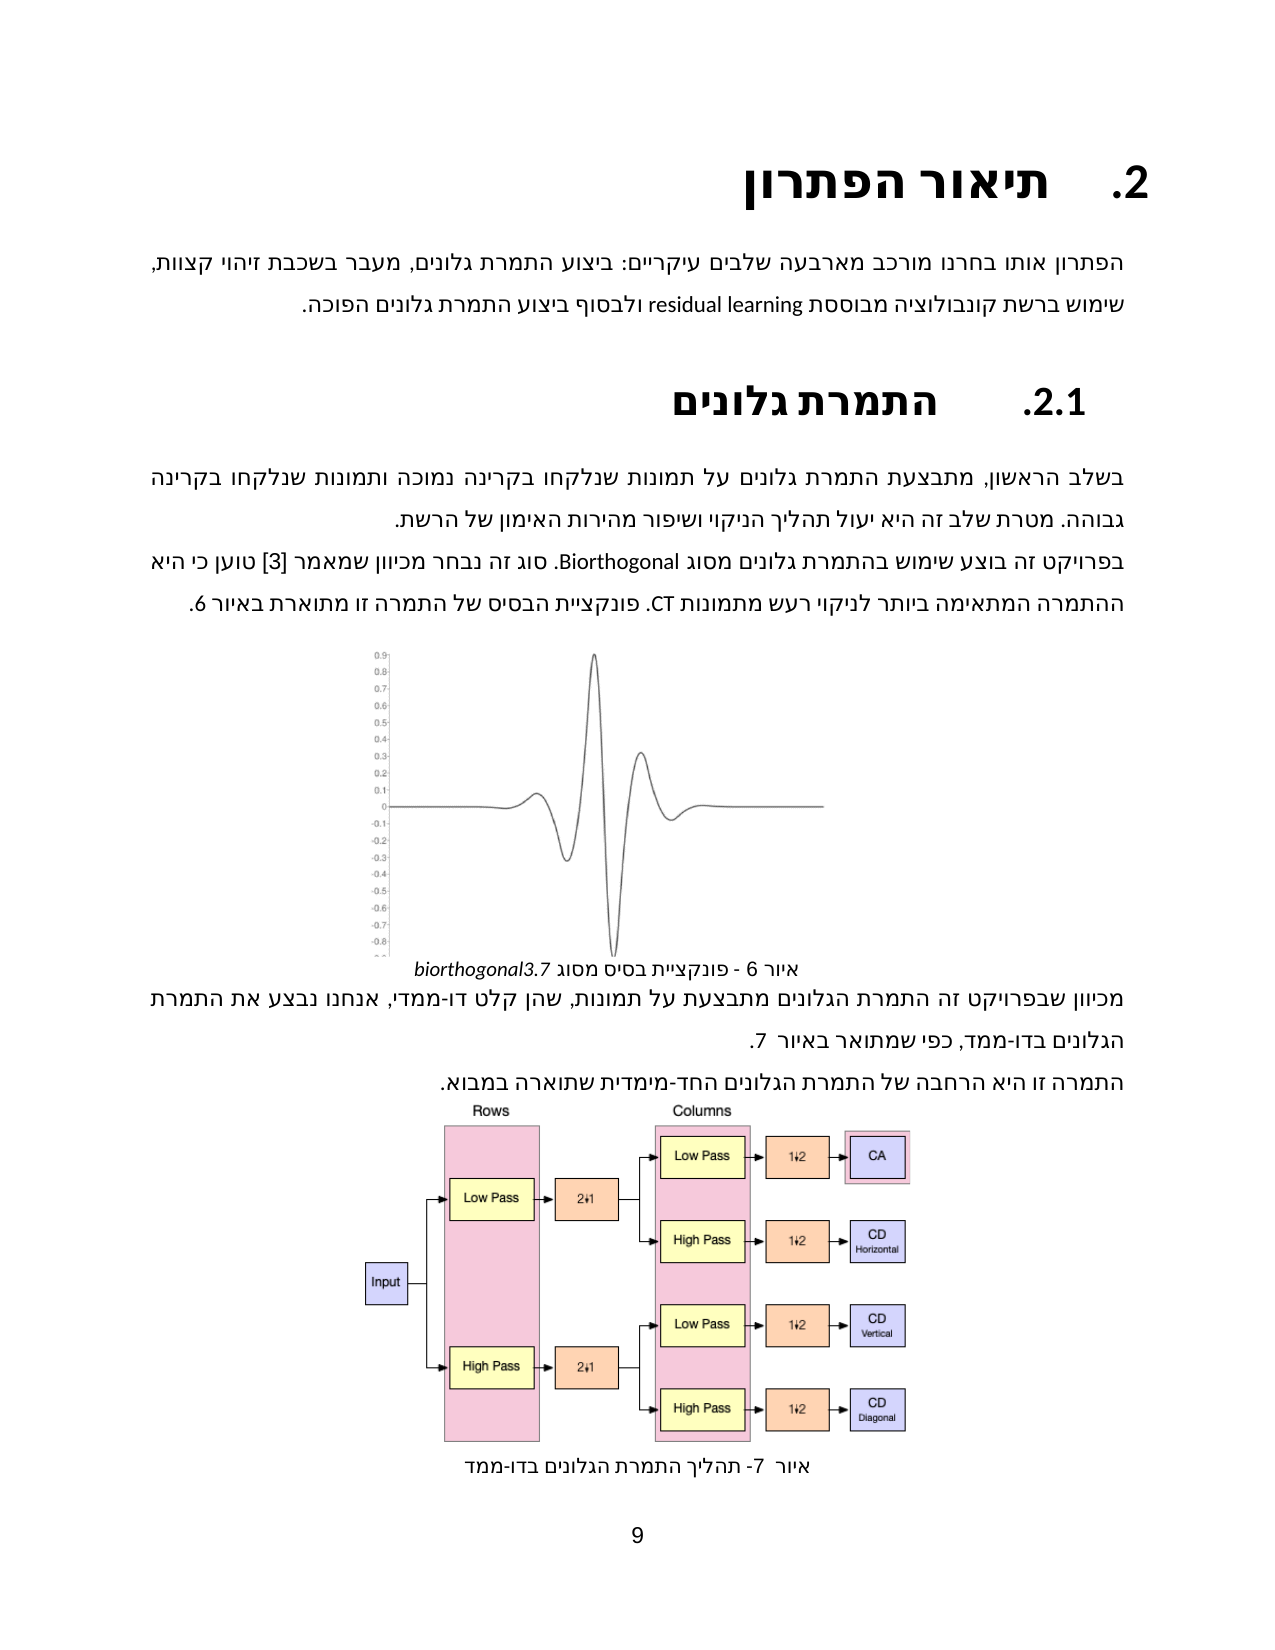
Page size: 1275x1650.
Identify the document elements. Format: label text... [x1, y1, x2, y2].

subtitle תיאור הפתרון [150, 150, 1110, 211]
picture [367, 643, 829, 956]
picture [364, 1097, 911, 1442]
text בשלב הראשון, מתבצעת התמרת גלונים על תמונות שנלקחו בקרינה נמוכה ותמונות שנלקחו בקרינה גבוהה. מטרת שלב זה היא יעול תהליך הניקוי ושיפור מהירות האימון של הרשת. [150, 463, 1125, 533]
text התמרה זו היא הרחבה של התמרת הגלונים החד-מימדית שתוארה במבוא. [150, 1068, 1125, 1096]
subtitle התמרת גלונים [150, 374, 1022, 425]
text הפתרון אותו בחרנו מורכב מארבעה שלבים עיקריים: ביצוע התמרת גלונים, מעבר בשכבת זיהוי קצוות, שימוש ברשת קונבולוציה מבוססת residual learning ולבסוף ביצוע התמרת גלונים הפוכה. [150, 248, 1125, 318]
text בפרויקט זה בוצע שימוש בהתמרת גלונים מסוג Biorthogonal. סוג זה נבחר מכיוון שמאמר טוען כי היא ההתמרה המתאימה ביותר לניקוי רעש מתמונות CT. פונקציית הבסיס של התמרה זו מתוארת באיור 6. [150, 547, 1125, 617]
